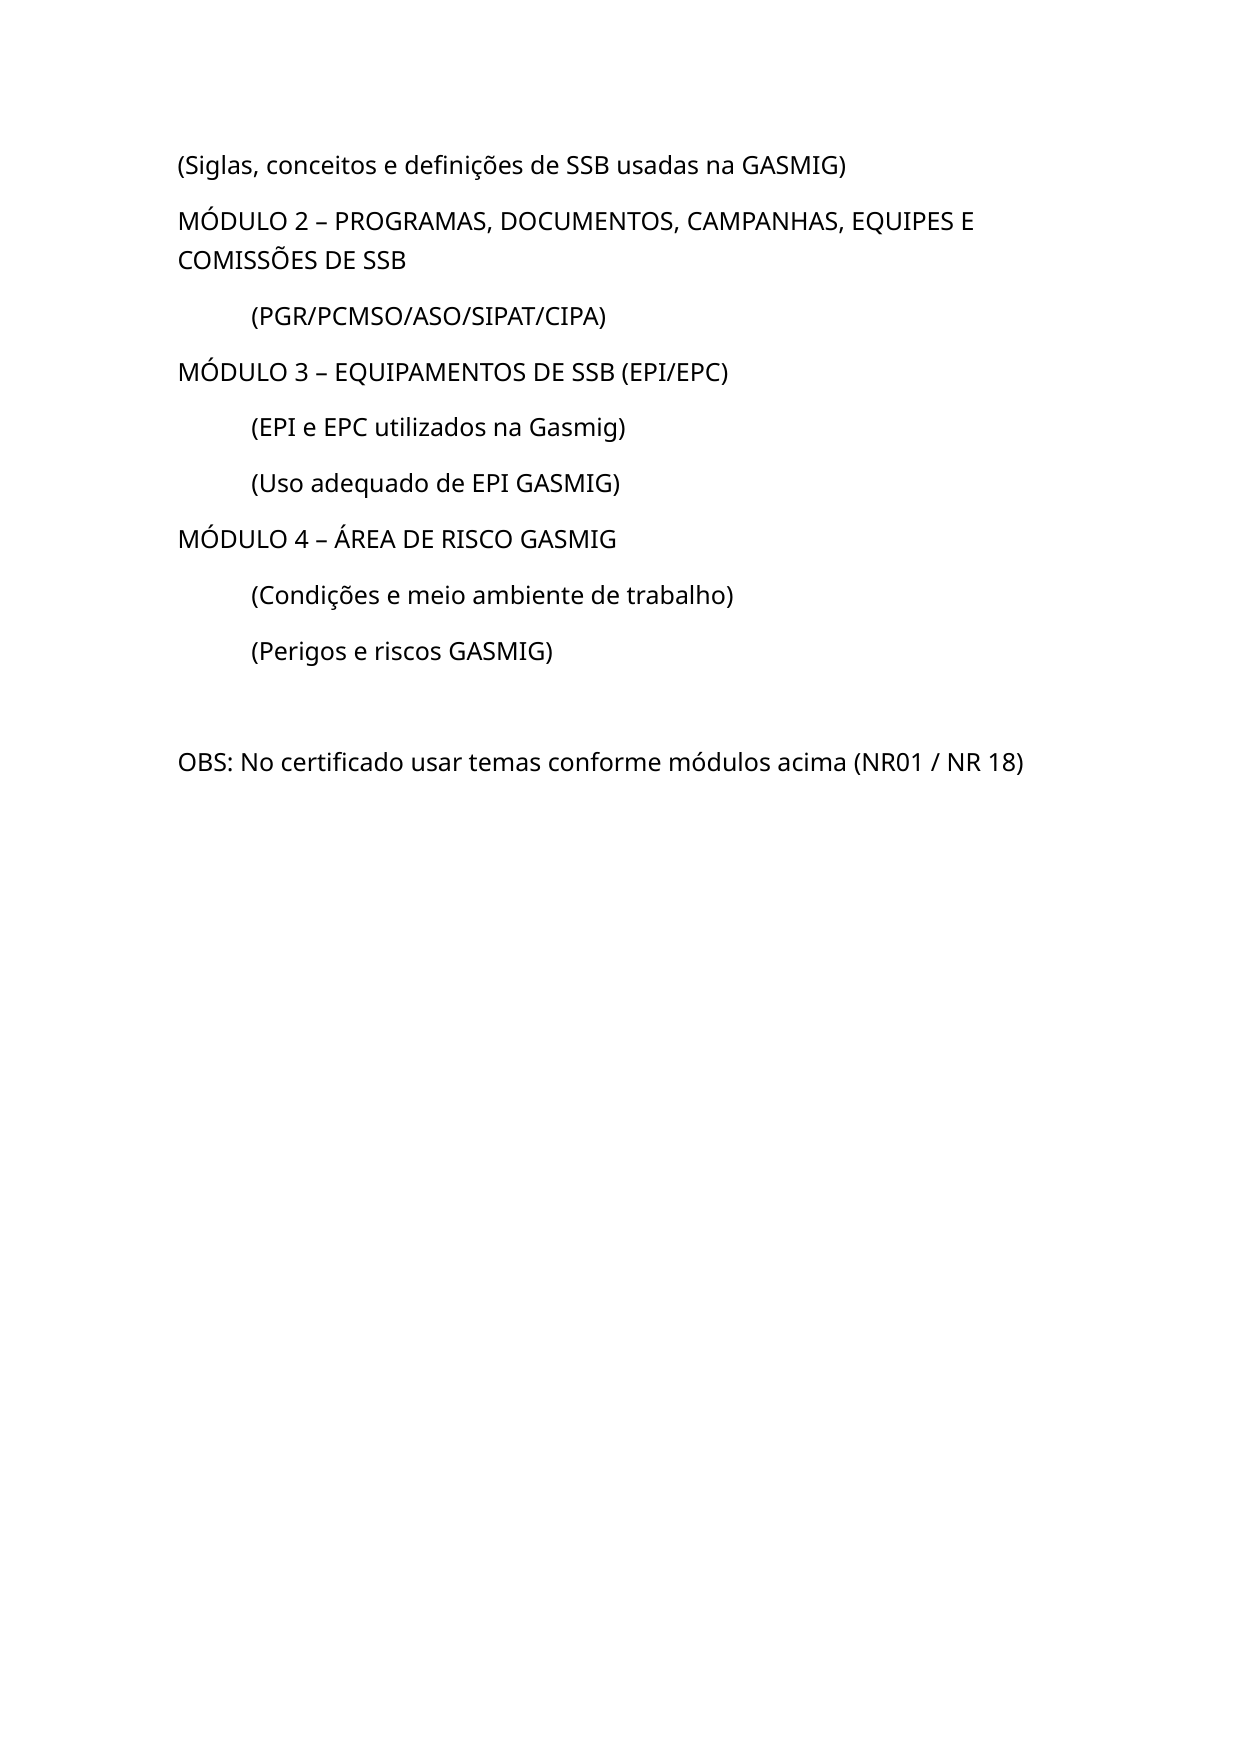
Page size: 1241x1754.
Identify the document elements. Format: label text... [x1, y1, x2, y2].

text (Uso adequado de EPI GASMIG) [177, 466, 1063, 500]
text (Siglas, conceitos e definições de SSB usadas na GASMIG) [177, 148, 1063, 182]
text OBS: No certificado usar temas conforme módulos acima (NR01 / NR 18) [177, 745, 1063, 779]
text MÓDULO 2 – PROGRAMAS, DOCUMENTOS, CAMPANHAS, EQUIPES E COMISSÕES DE SSB [177, 203, 1063, 277]
text MÓDULO 4 – ÁREA DE RISCO GASMIG [177, 522, 1063, 556]
text (PGR/PCMSO/ASO/SIPAT/CIPA) [177, 298, 1063, 332]
text (Perigos e riscos GASMIG) [177, 633, 1063, 667]
text MÓDULO 3 – EQUIPAMENTOS DE SSB (EPI/EPC) [177, 354, 1063, 388]
text (Condições e meio ambiente de trabalho) [177, 578, 1063, 612]
text (EPI e EPC utilizados na Gasmig) [177, 410, 1063, 444]
